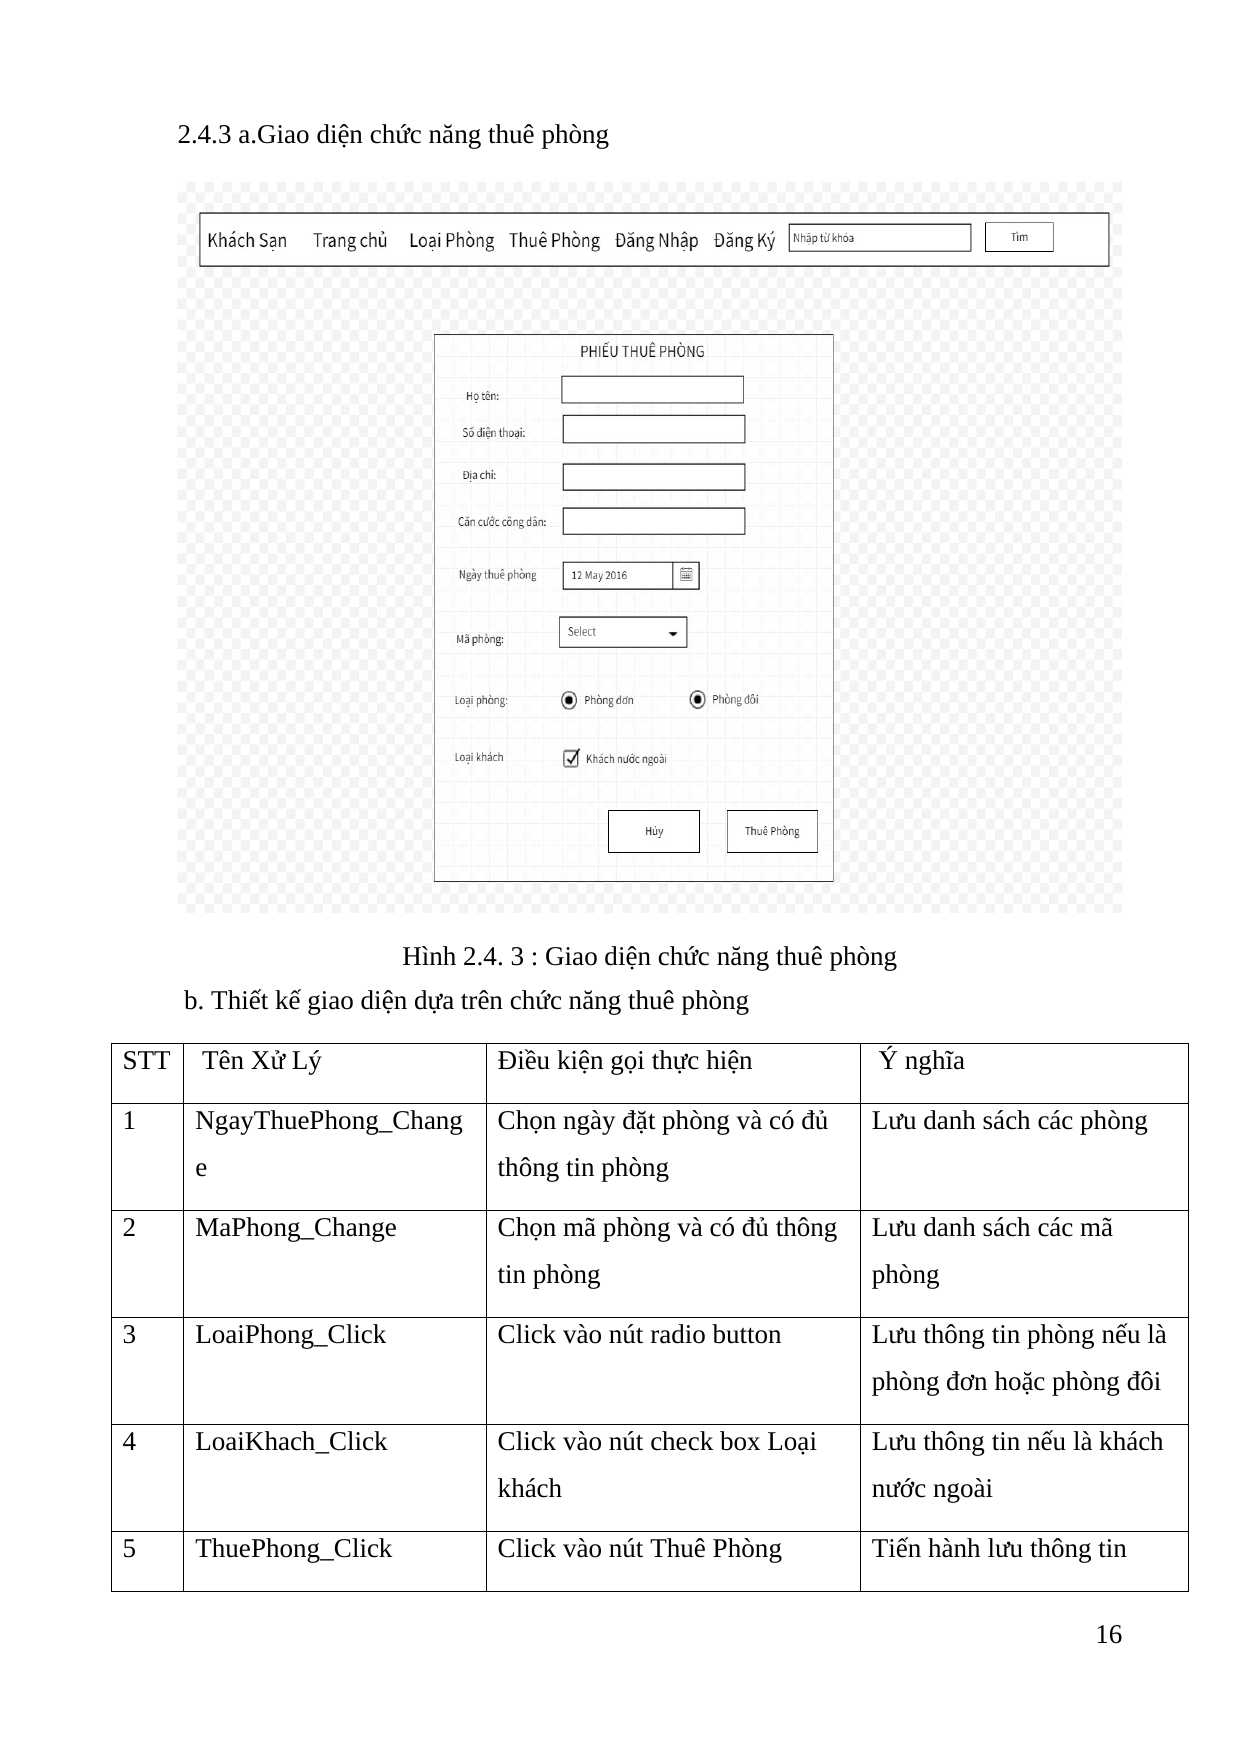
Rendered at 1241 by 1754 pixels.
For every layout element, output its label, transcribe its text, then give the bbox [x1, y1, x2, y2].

table_cell MaPhong_Change [184, 1211, 486, 1317]
table_cell Click vào nút check box Loại khách [487, 1425, 860, 1531]
table_cell 4 [112, 1425, 183, 1531]
table_cell Lưu danh sách các phòng [861, 1104, 1188, 1210]
table_cell Click vào nút radio button [487, 1318, 860, 1424]
table_cell ThuePhong_Click [184, 1532, 486, 1591]
table_cell Lưu thông tin phòng nếu là phòng đơn hoặc phòng đôi [861, 1318, 1188, 1424]
table_header STT [112, 1044, 183, 1103]
table_cell LoaiPhong_Click [184, 1318, 486, 1424]
table_header Tên Xử Lý [184, 1044, 486, 1103]
table_cell Chọn mã phòng và có đủ thông tin phòng [487, 1211, 860, 1317]
table_header Ý nghĩa [861, 1044, 1188, 1103]
text b. Thiết kế giao diện dựa trên chức năng thuê phòng [177, 984, 1068, 1015]
table_cell NgayThuePhong_Change [184, 1104, 486, 1210]
table_cell 5 [112, 1532, 183, 1591]
table_cell Chọn ngày đặt phòng và có đủ thông tin phòng [487, 1104, 860, 1210]
table_cell 1 [112, 1104, 183, 1210]
table_header Điều kiện gọi thực hiện [487, 1044, 860, 1103]
table_cell 3 [112, 1318, 183, 1424]
table_cell LoaiKhach_Click [184, 1425, 486, 1531]
picture [177, 177, 1123, 913]
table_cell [861, 1532, 1188, 1591]
text 2.4.3 a.Giao diện chức năng thuê phòng [177, 118, 1122, 149]
table_cell Lưu thông tin nếu là khách nước ngoài [861, 1425, 1188, 1531]
table_cell Lưu danh sách các mã phòng [861, 1211, 1188, 1317]
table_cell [487, 1532, 860, 1591]
table_cell 2 [112, 1211, 183, 1317]
